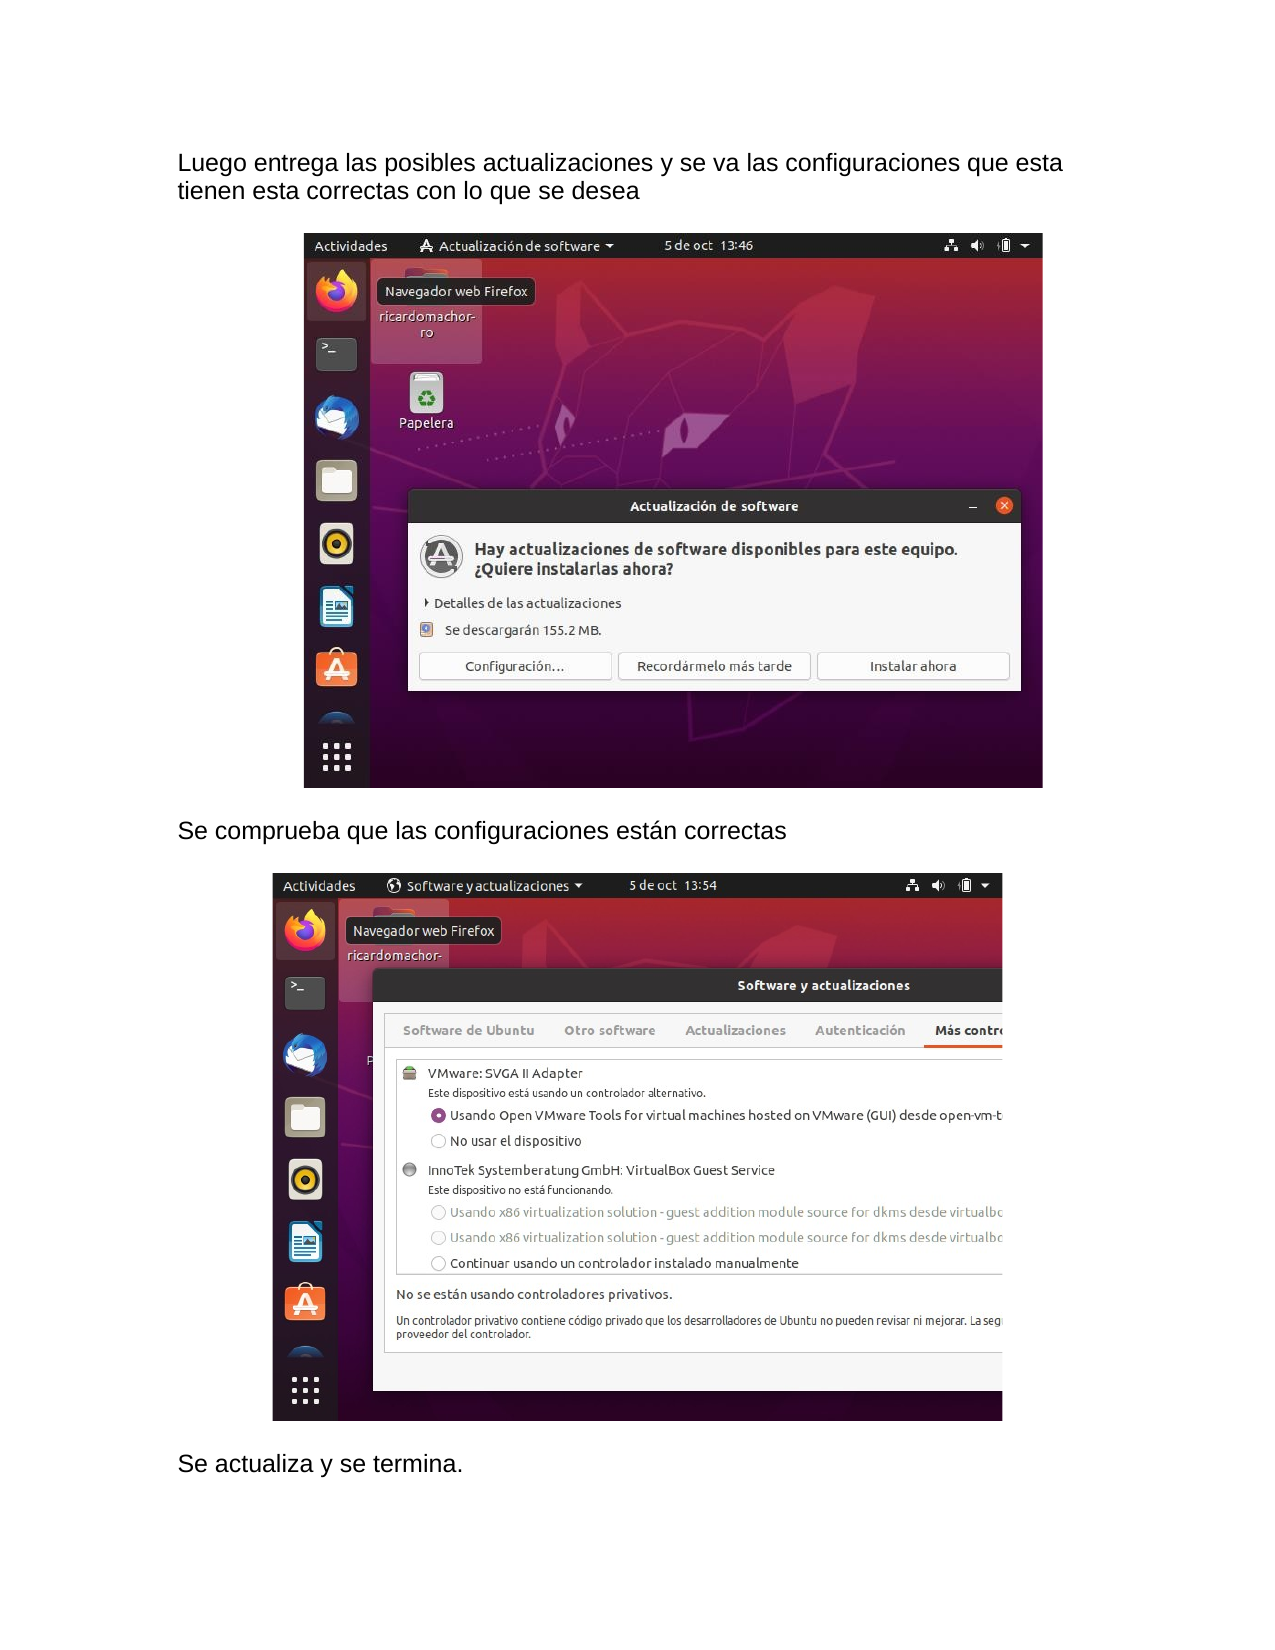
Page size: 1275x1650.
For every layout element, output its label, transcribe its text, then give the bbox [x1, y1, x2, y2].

picture [272, 873, 1003, 1421]
picture [303, 233, 1043, 788]
text Se comprueba que las configuraciones están correctas [177, 816, 1098, 845]
text Se actualiza y se termina. [177, 1449, 1098, 1478]
text Luego entrega las posibles actualizaciones y se va las configuraciones que esta tienen esta correctas con lo que se desea [177, 148, 1098, 205]
